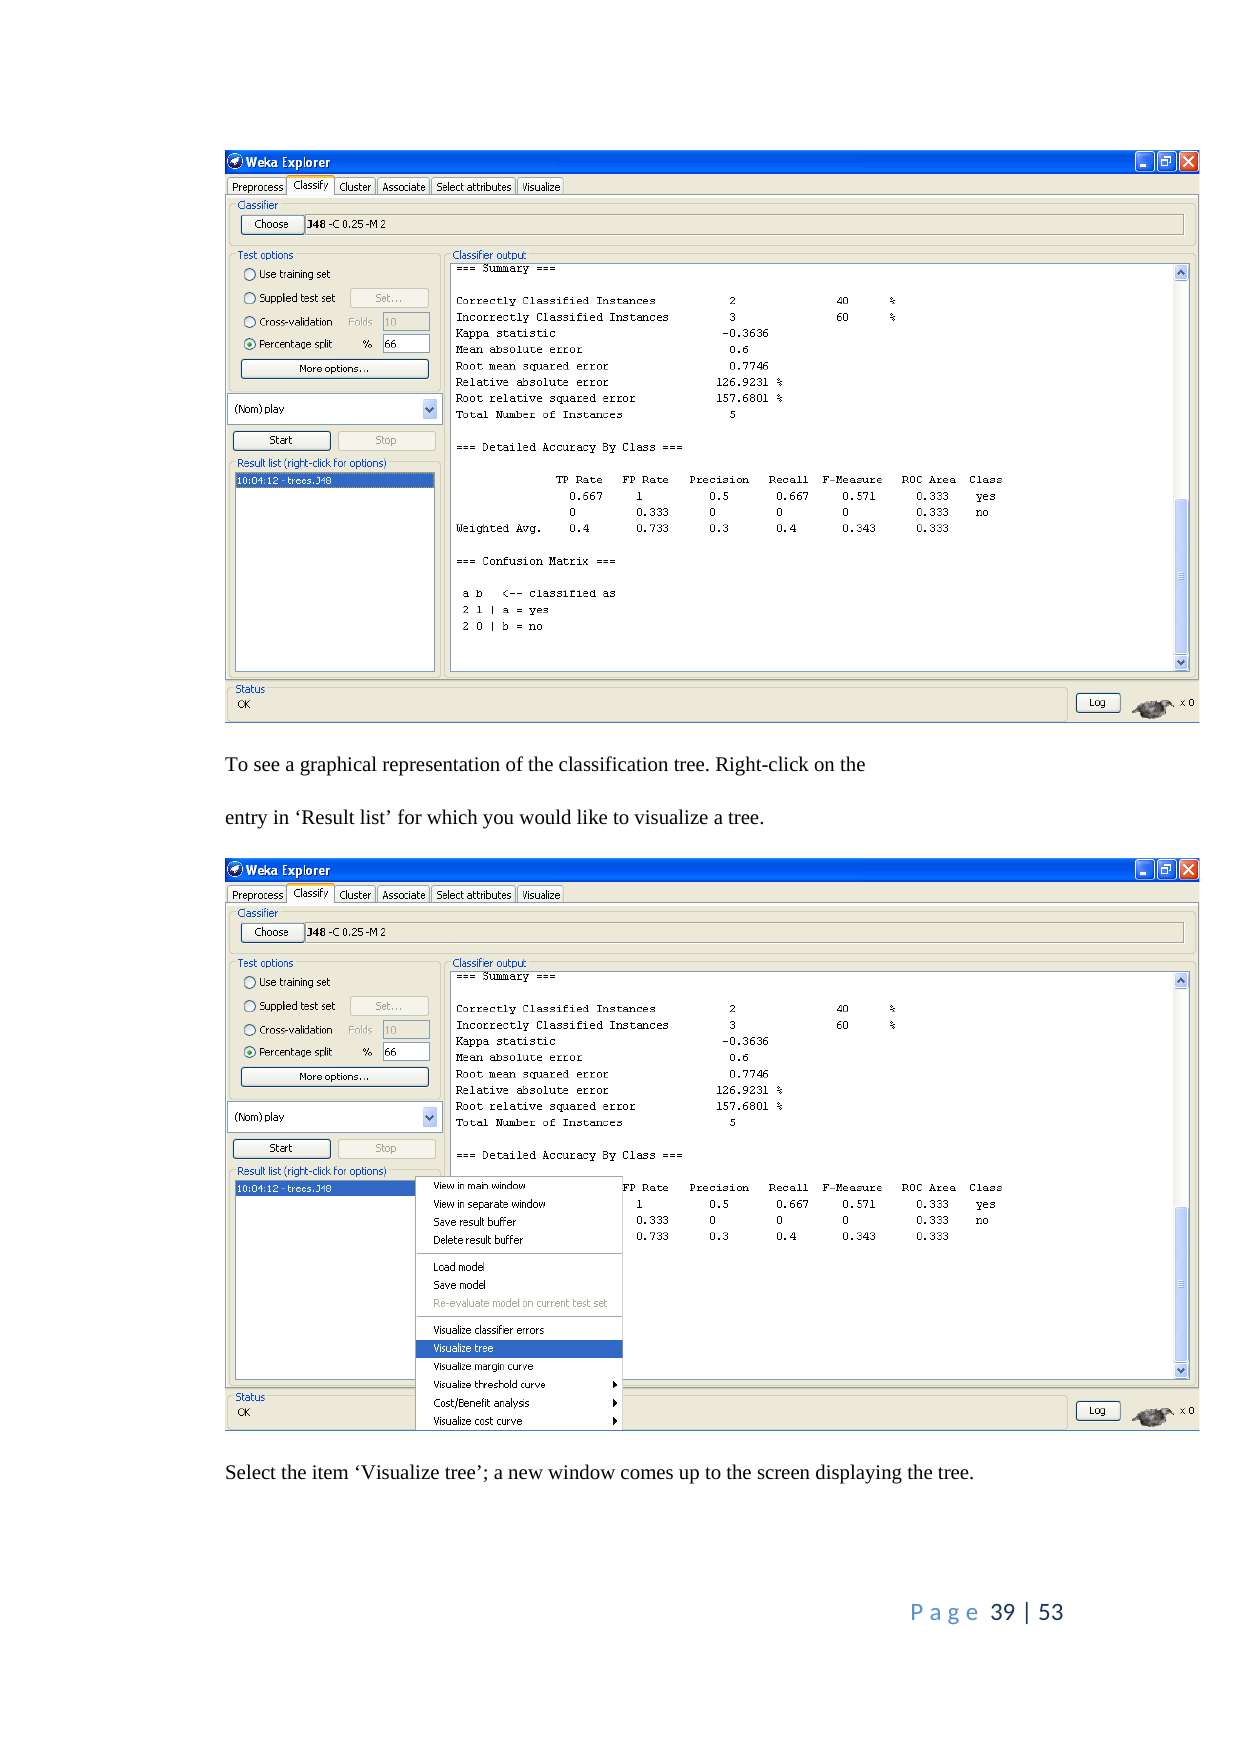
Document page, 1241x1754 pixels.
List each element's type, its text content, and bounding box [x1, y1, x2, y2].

text entry in ‘Result list’ for which you would like to visualize a tree. [225, 805, 1090, 829]
text Select the item ‘Visualize tree’; a new window comes up to the screen displaying the tree. [225, 1459, 1090, 1484]
picture [225, 858, 1200, 1431]
picture [225, 150, 1200, 723]
text To see a graphical representation of the classification tree. Right-click on the [225, 752, 1090, 776]
